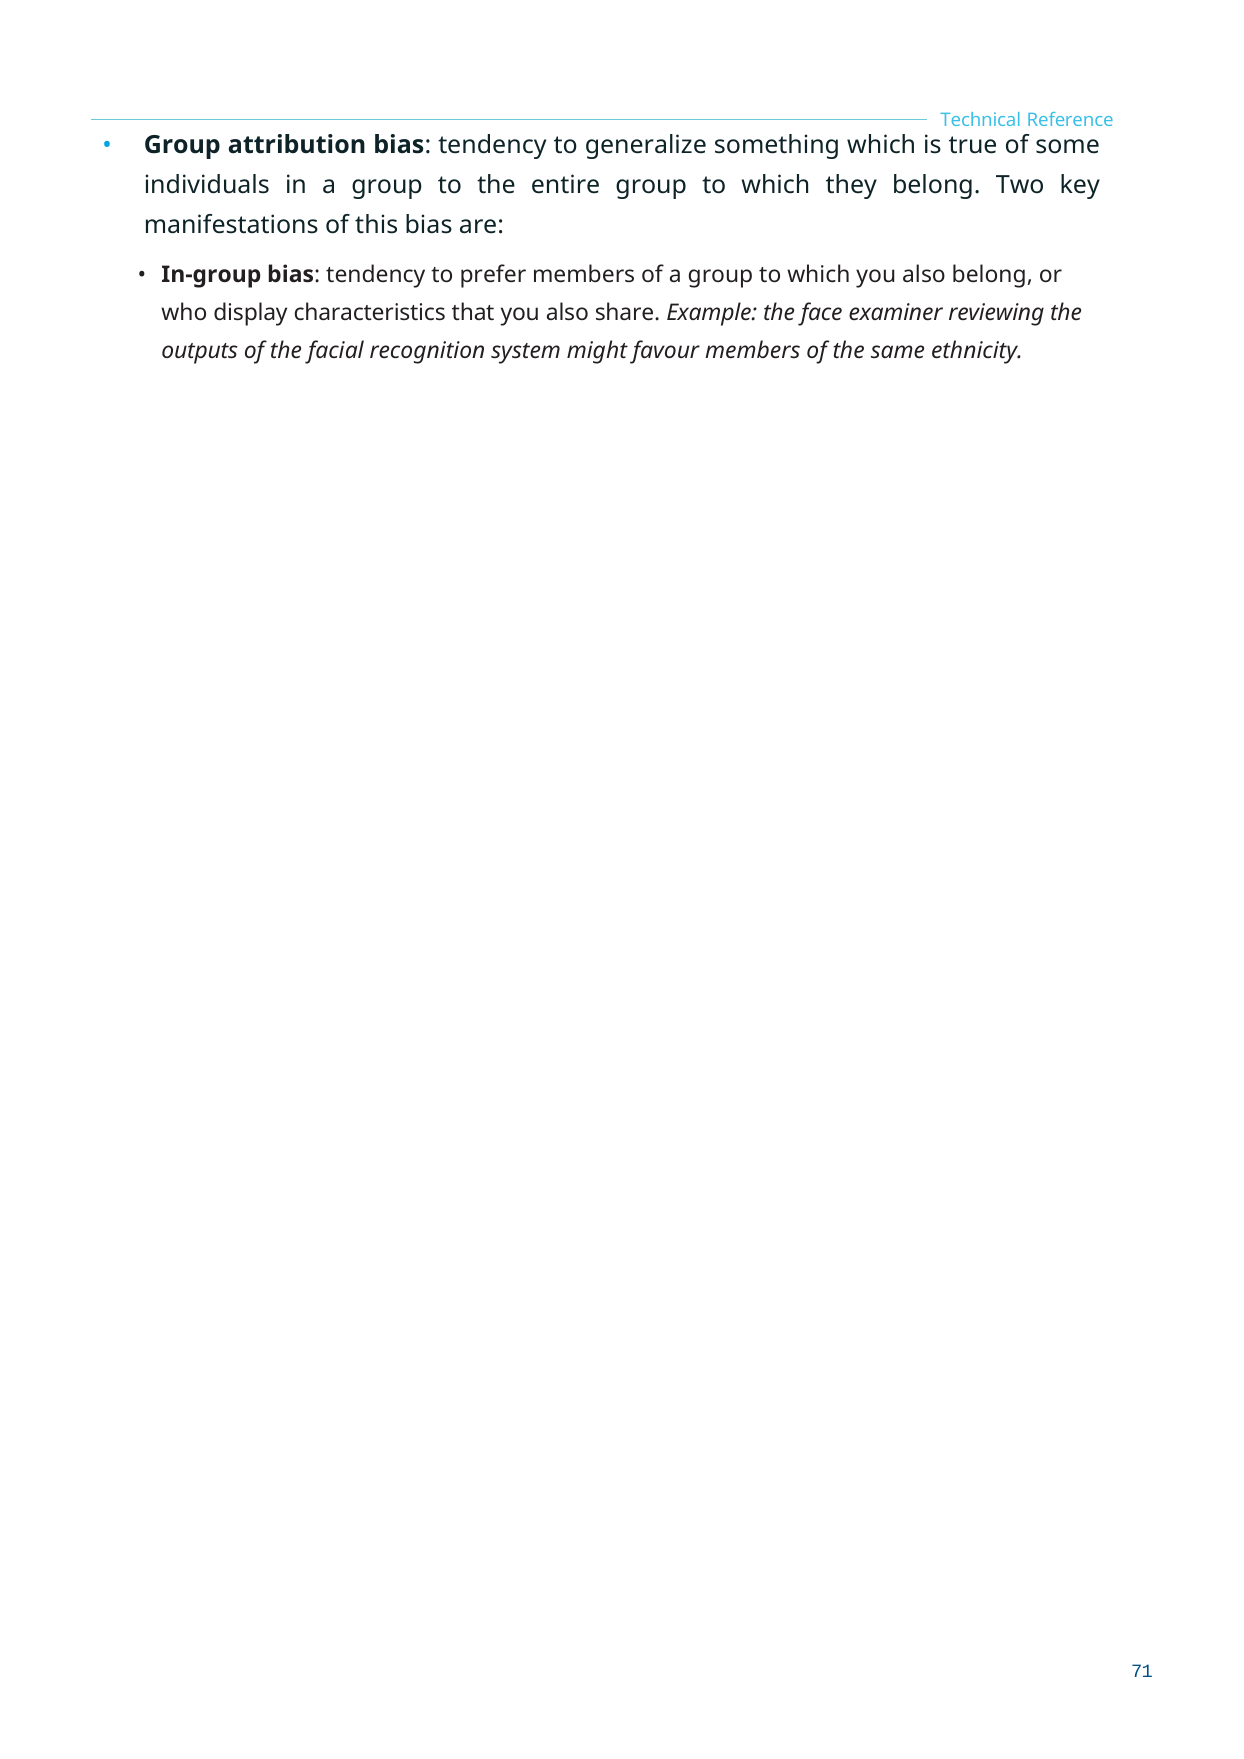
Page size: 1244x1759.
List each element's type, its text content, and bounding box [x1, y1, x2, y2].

list Group attribution bias: tendency to generalize something which is true of some individuals in a group to the entire group to which they belong. Two key manifestations of this bias are: [102, 127, 1101, 241]
list In-group bias: tendency to prefer members of a group to which you also belong, or who display characteristics that you also share. Example: the face examiner reviewing the outputs of the facial recognition system might favour members of the same ethnicity. [137, 258, 1096, 365]
